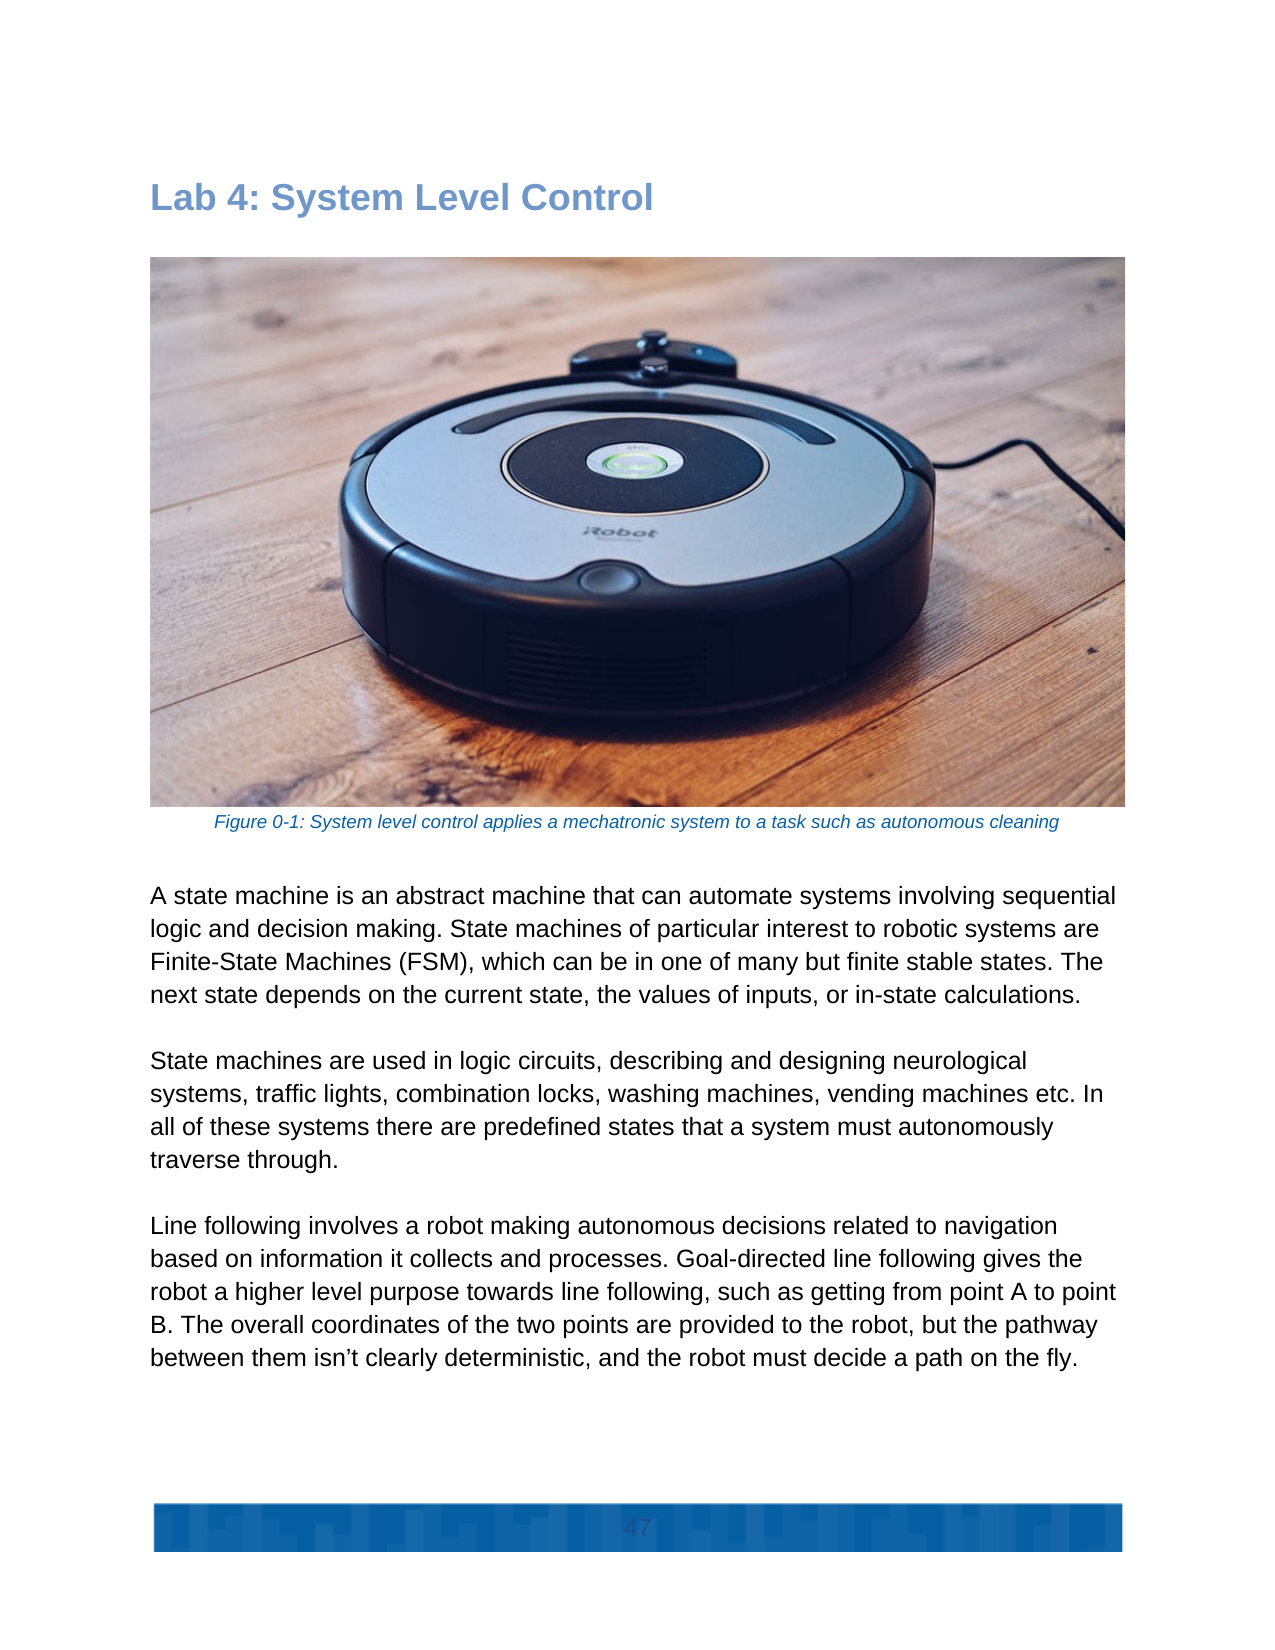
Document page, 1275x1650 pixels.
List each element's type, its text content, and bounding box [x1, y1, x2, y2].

text State machines are used in logic circuits, describing and designing neurological systems, traffic lights, combination locks, washing machines, vending machines etc. In all of these systems there are predefined states that a system must autonomously traverse through. [150, 1046, 1125, 1174]
text Figure 0-1: System level control applies a mechatronic system to a task such as autonomous cleaning [150, 811, 1125, 832]
text Line following involves a robot making autonomous decisions related to navigation based on information it collects and processes. Goal-directed line following gives the robot a higher level purpose towards line following, such as getting from point A to point B. The overall coordinates of the two points are provided to the robot, but the pathway between them isn’t clearly deterministic, and the robot must decide a path on the fly. [150, 1211, 1125, 1372]
picture [153, 1503, 1123, 1552]
text A state machine is an abstract machine that can automate systems involving sequential logic and decision making. State machines of particular interest to robotic systems are Finite-State Machines (FSM), which can be in one of many but finite stable states. The next state depends on the current state, the values of inputs, or in-state calculations. [150, 881, 1125, 1009]
picture [150, 257, 1125, 807]
subtitle Lab 4: System Level Control [150, 175, 1125, 218]
